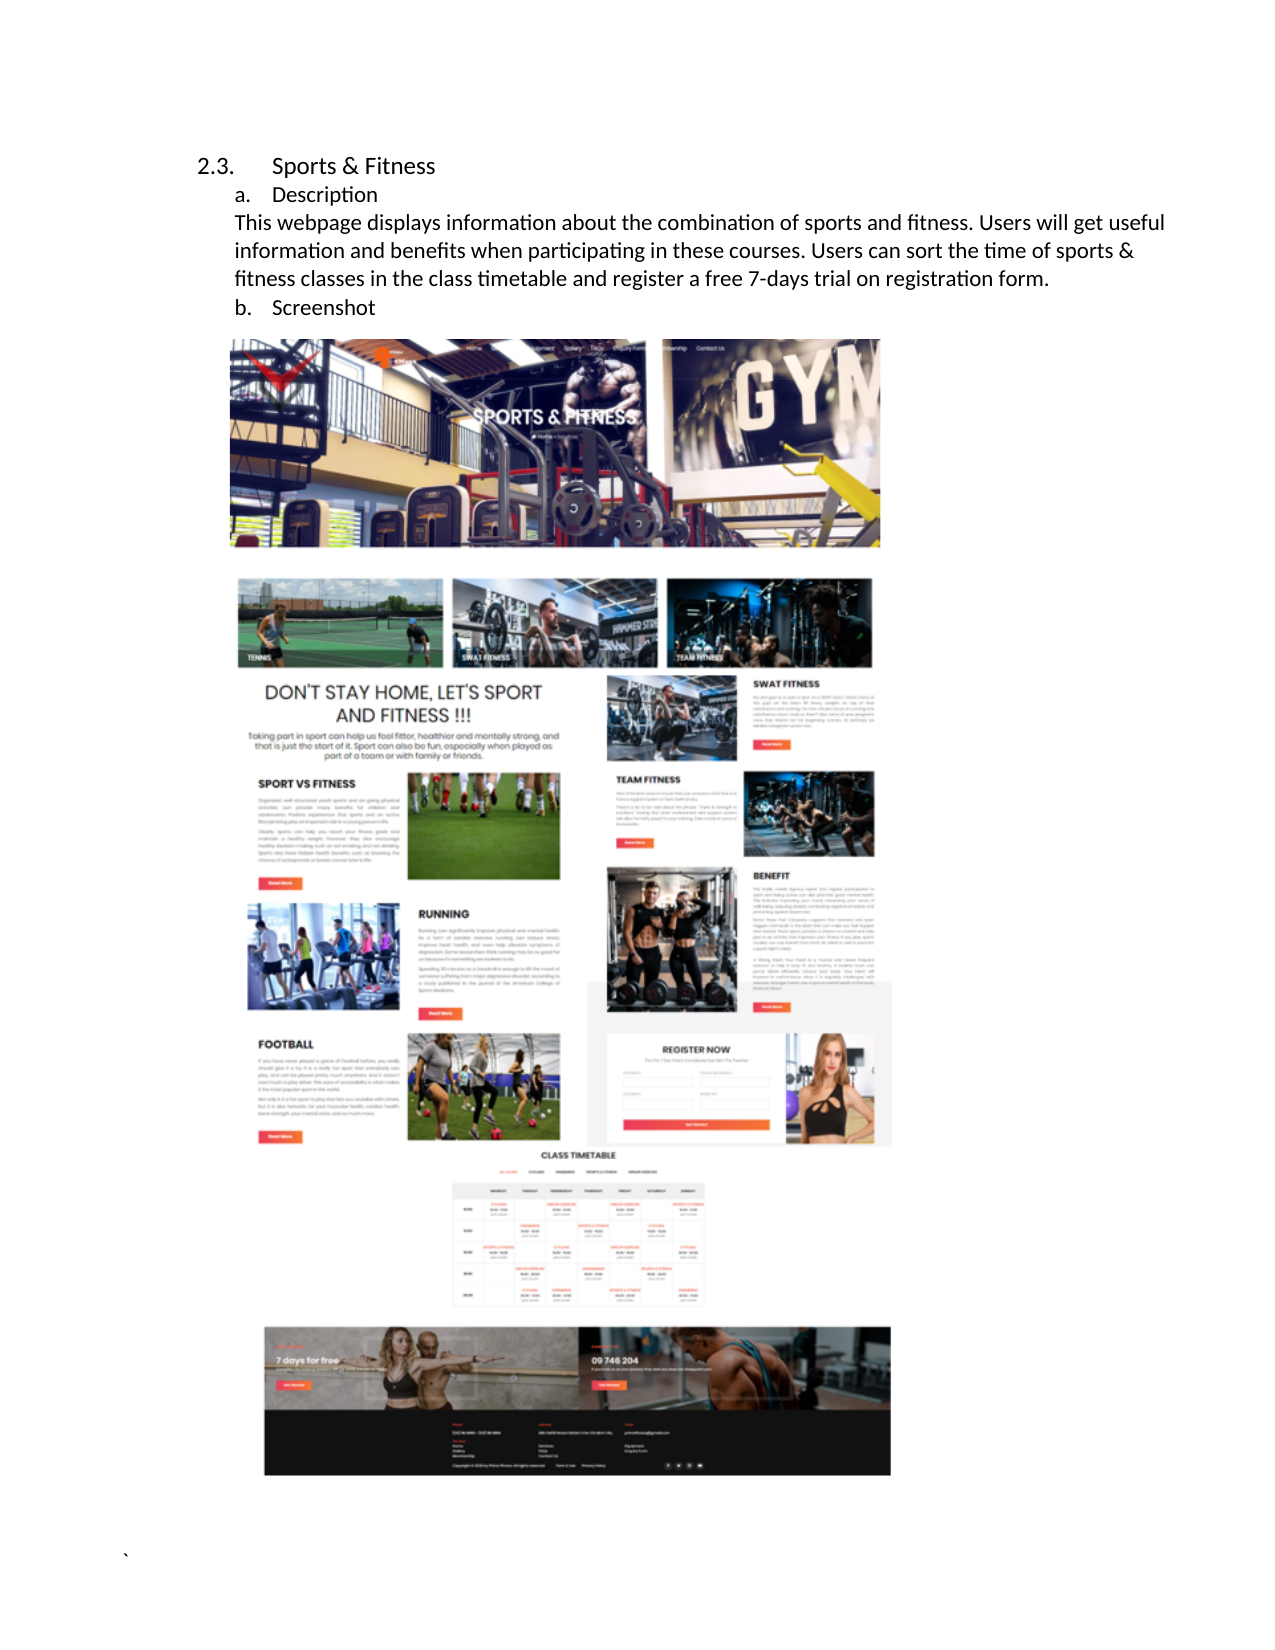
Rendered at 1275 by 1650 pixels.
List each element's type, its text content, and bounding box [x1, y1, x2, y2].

list Description [234, 181, 1172, 208]
list Sports & Fitness [197, 150, 1172, 181]
text This webpage displays information about the combination of sports and fitness. Users will get useful information and benefits when participating in these courses. Users can sort the time of sports & fitness classes in the class timetable and register a free 7-days trial on registration form. [234, 208, 1172, 293]
picture [229, 339, 899, 1477]
list Screenshot [234, 293, 1172, 321]
